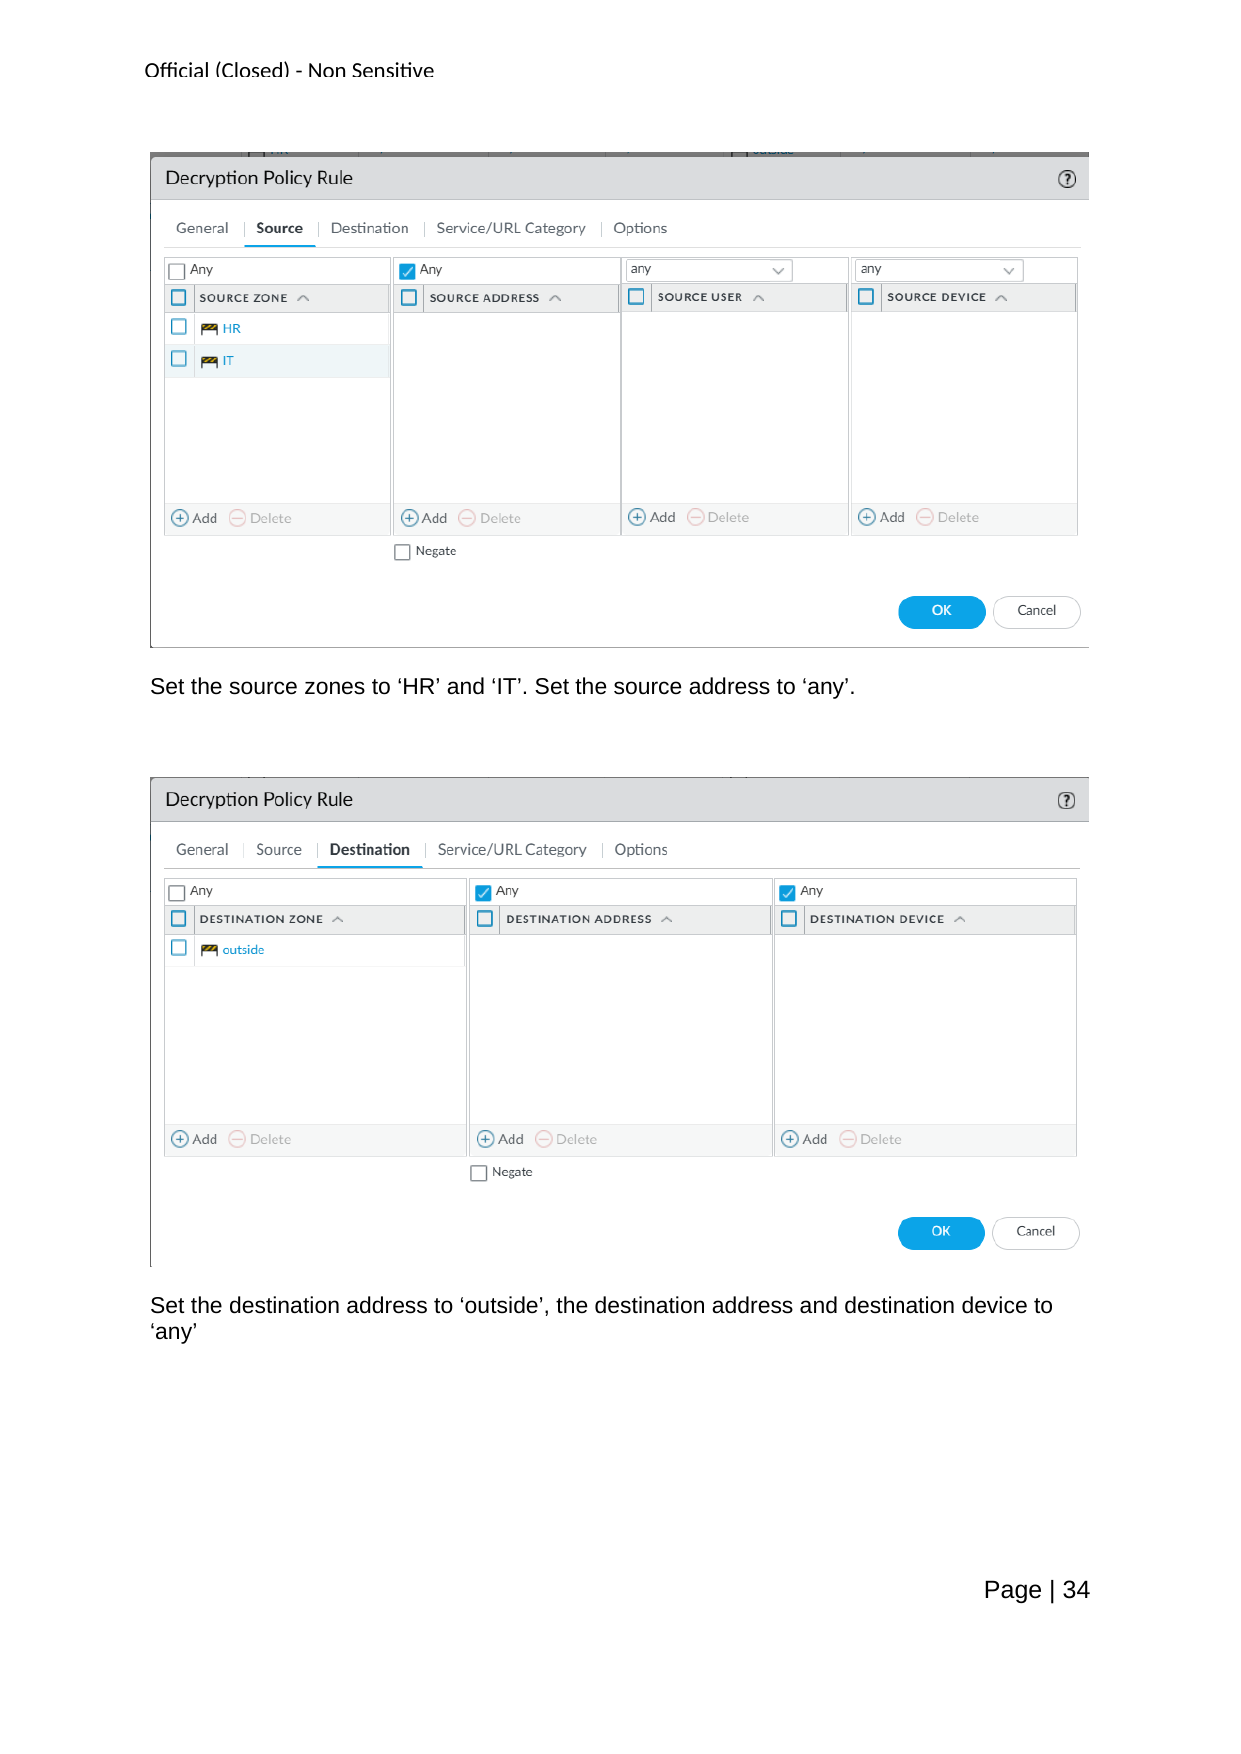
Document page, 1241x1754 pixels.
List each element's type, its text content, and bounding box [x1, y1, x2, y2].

picture [150, 777, 1089, 1267]
picture [150, 152, 1089, 648]
text Set the destination address to ‘outside’, the destination address and destination device to ‘any’ [150, 1292, 1090, 1345]
text Set the source zones to ‘HR’ and ‘IT’. Set the source address to ‘any’. [150, 673, 1090, 699]
